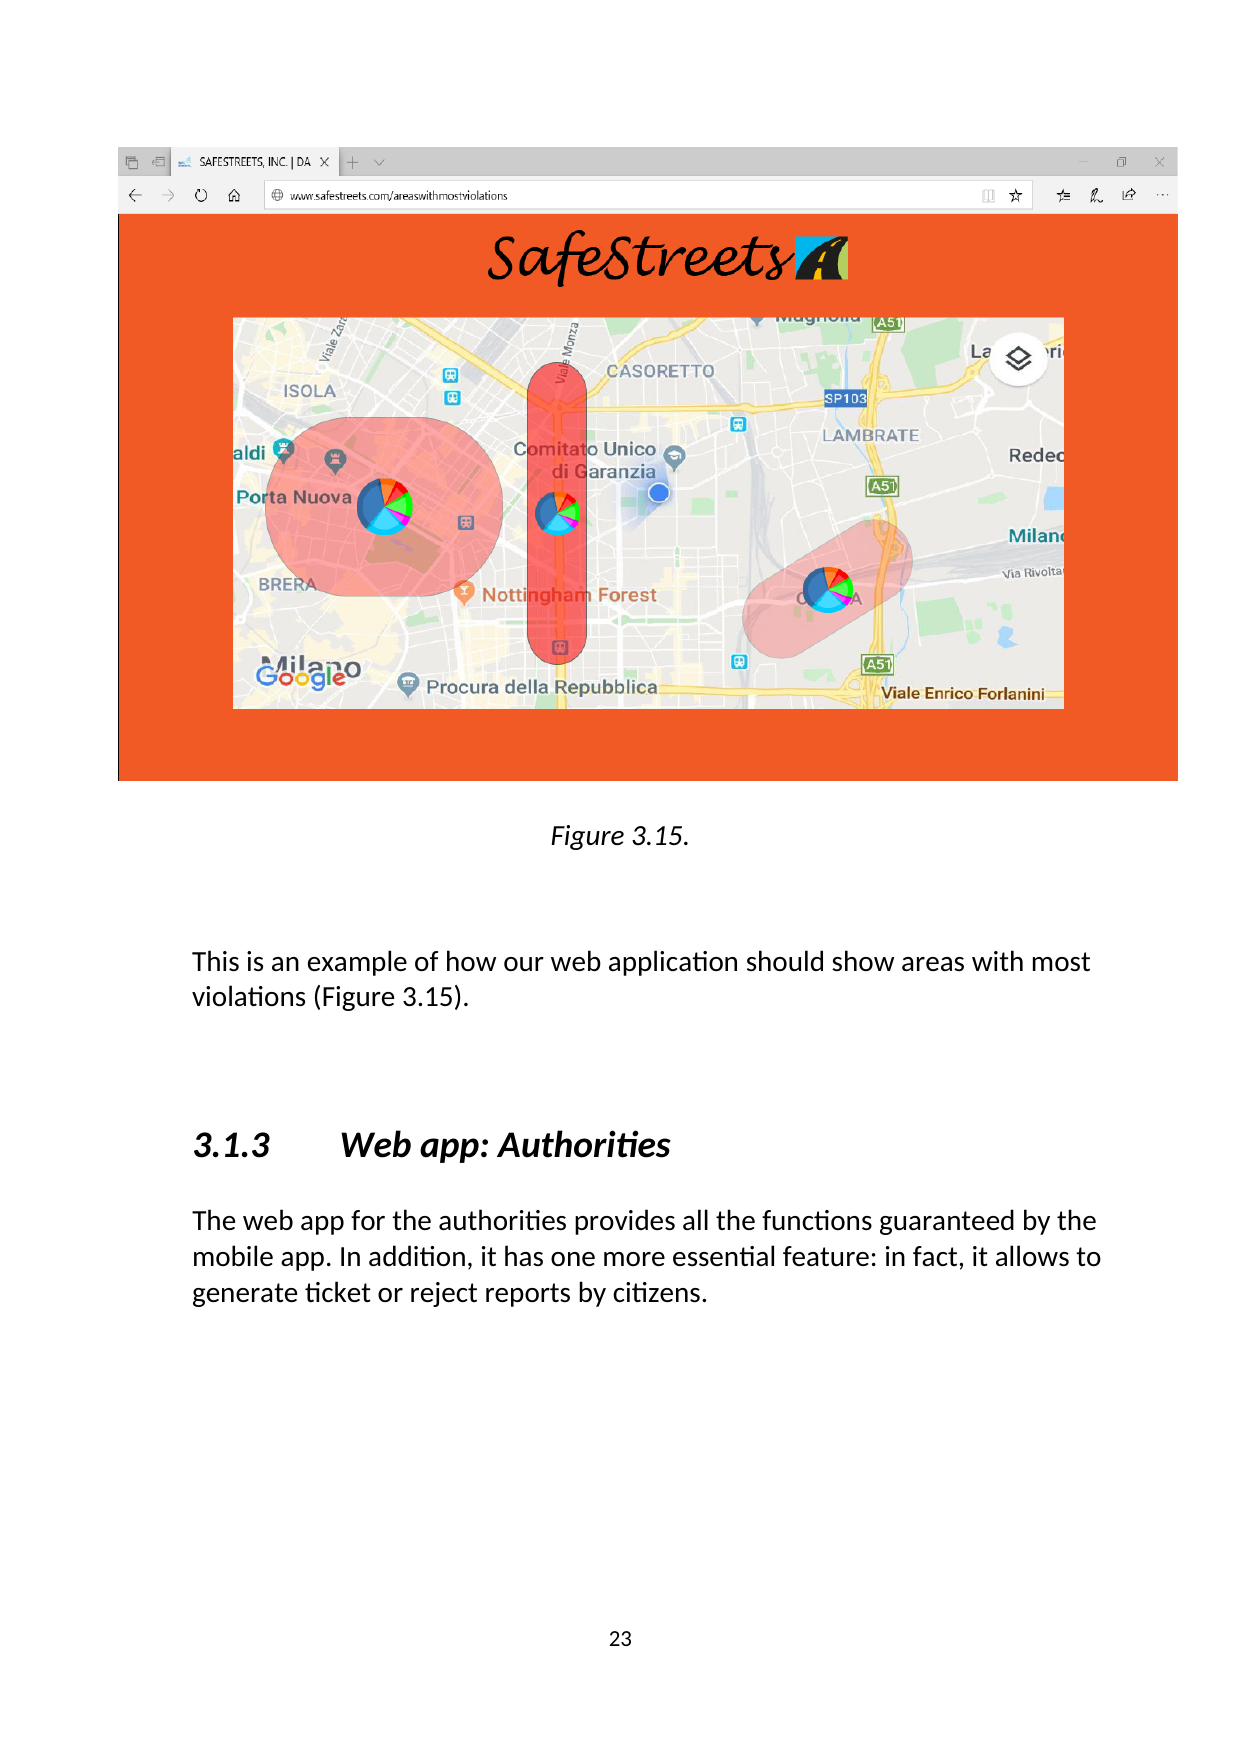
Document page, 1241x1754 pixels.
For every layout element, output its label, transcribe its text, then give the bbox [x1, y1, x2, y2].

picture [118, 147, 1178, 781]
list Web app: Authorities [192, 1121, 1122, 1167]
text Figure 3.15. [118, 817, 1122, 852]
text The web app for the authorities provides all the functions guaranteed by the mobile app. In addition, it has one more essential feature: in fact, it allows to generate ticket or reject reports by citizens. [192, 1202, 1122, 1309]
text This is an example of how our web application should show areas with most violations (Figure 3.15). [192, 943, 1122, 1014]
